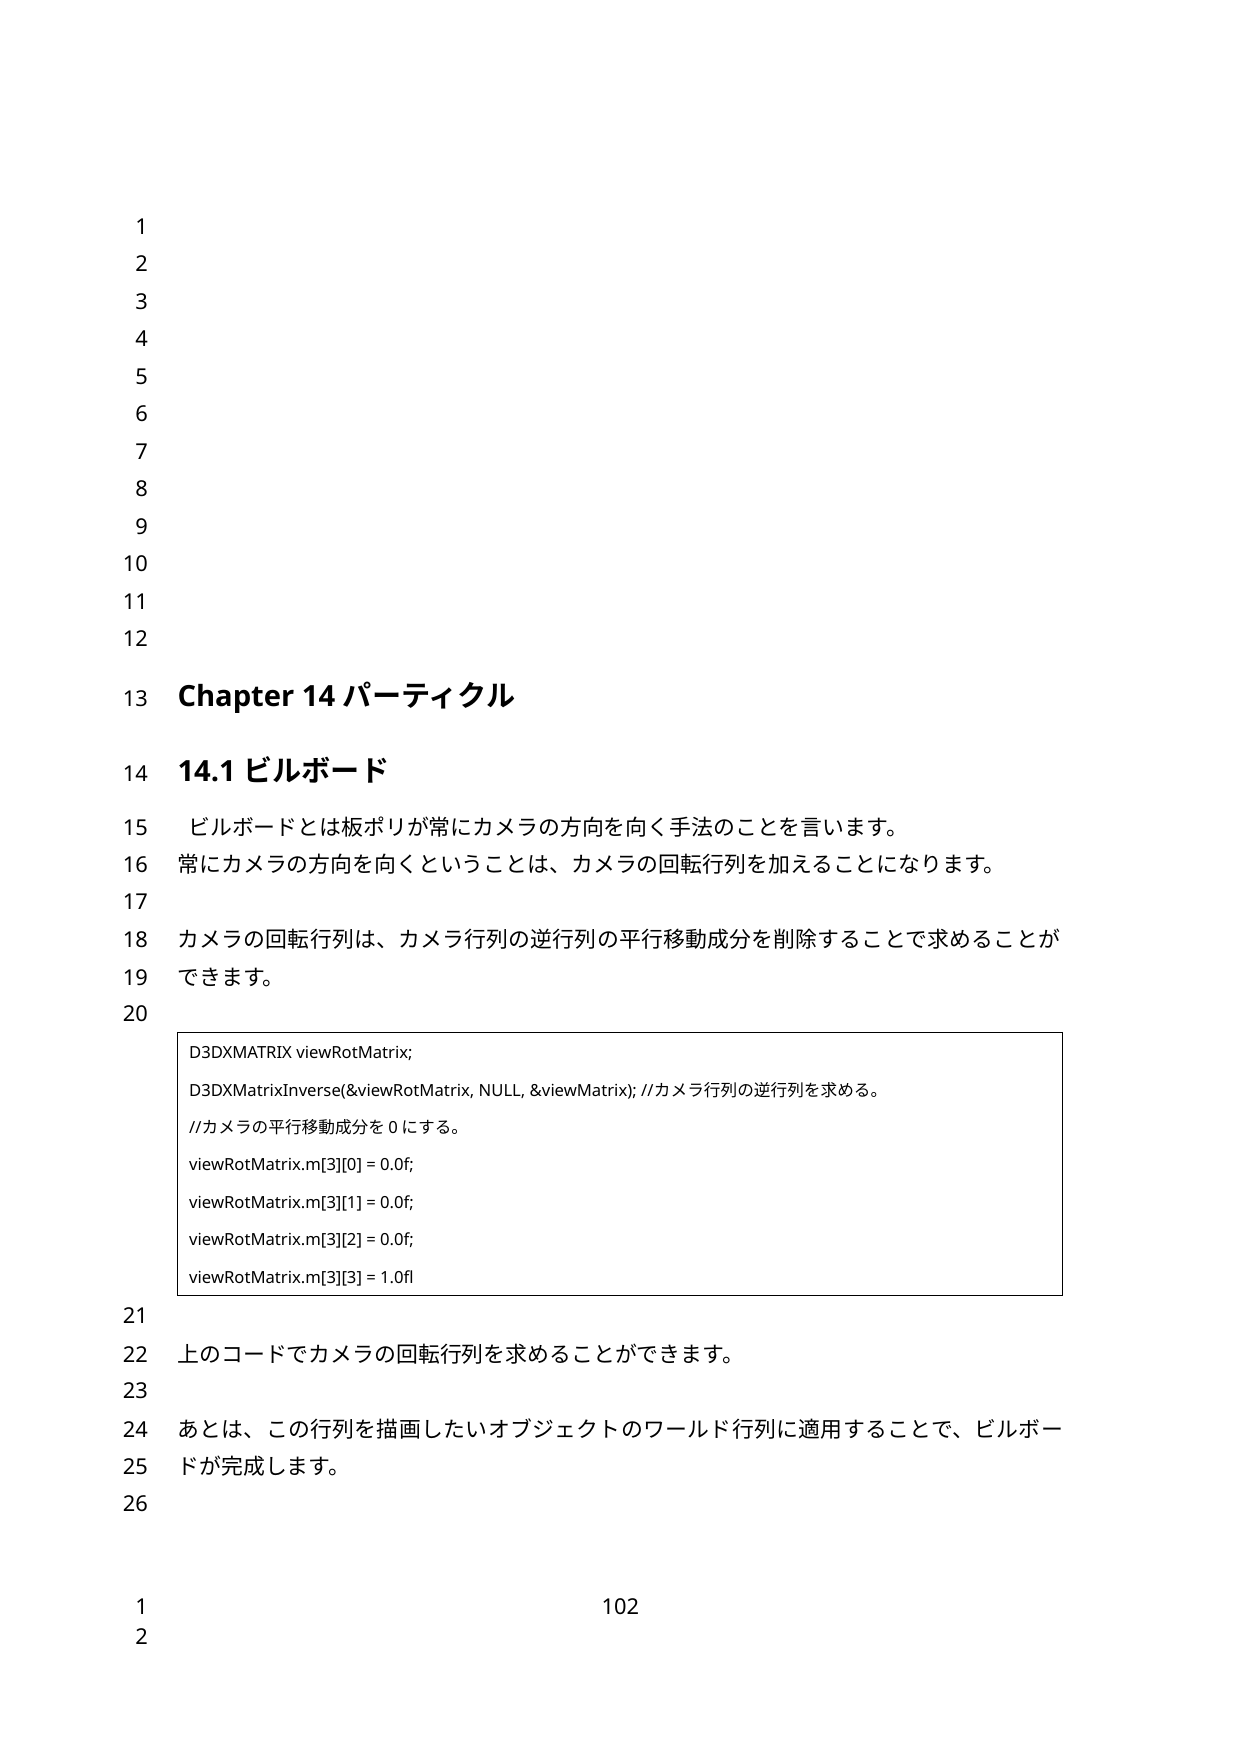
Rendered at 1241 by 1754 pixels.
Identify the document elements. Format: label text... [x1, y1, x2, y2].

text 上のコードでカメラの回転行列を求めることができます。 [177, 1334, 1063, 1371]
text ビルボードとは板ポリが常にカメラの方向を向く手法のことを言います。 [177, 807, 1063, 844]
table_header D3DXMATRIX viewRotMatrix; D3DXMatrixInverse(&viewRotMatrix, NULL, &viewMatrix); //カメラ行列の逆行列を求める。 //カメラの平行移動成分を0にする。 viewRotMatrix.m[3][0] = 0.0f; viewRotMatrix.m[3][1] = 0.0f; viewRotMatrix.m[3][2] = 0.0f; viewRotMatrix.m[3][3] = 1.0fl [178, 1033, 1062, 1295]
text Chapter 14 パーティクル [177, 657, 1063, 732]
text あとは、この行列を描画したいオブジェクトのワールド行列に適用することで、ビルボードが完成します。 [177, 1409, 1063, 1484]
text 常にカメラの方向を向くということは、カメラの回転行列を加えることになります。 [177, 844, 1063, 882]
text 14.1 ビルボード [177, 732, 1063, 807]
text カメラの回転行列は、カメラ行列の逆行列の平行移動成分を削除することで求めることができます。 [177, 919, 1063, 994]
